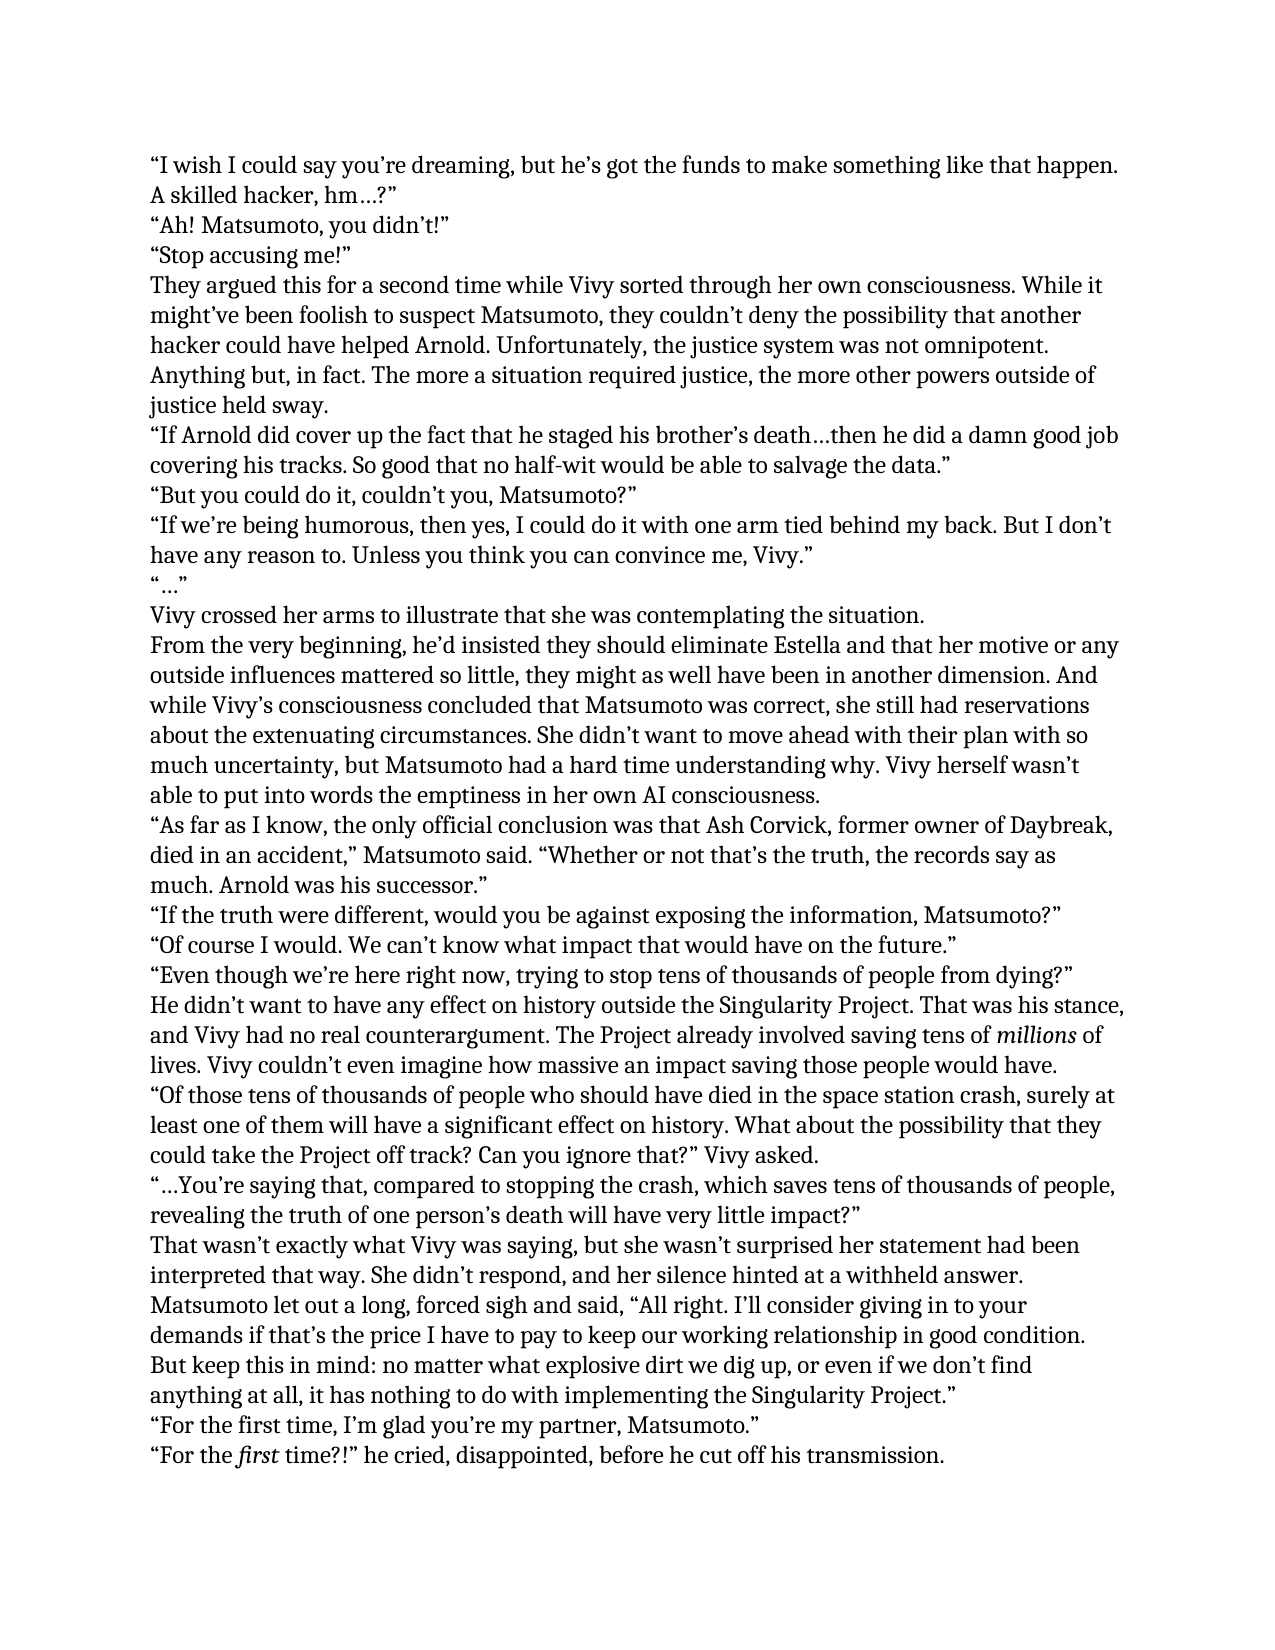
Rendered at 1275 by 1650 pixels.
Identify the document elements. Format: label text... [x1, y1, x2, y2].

text From the very beginning, he’d insisted they should eliminate Estella and that her motive or any outside influences mattered so little, they might as well have been in another dimension. And while Vivy’s consciousness concluded that Matsumoto was correct, she still had reservations about the extenuating circumstances. She didn’t want to move ahead with their plan with so much uncertainty, but Matsumoto had a hard time understanding why. Vivy herself wasn’t able to put into words the emptiness in her own AI consciousness. [150, 630, 1125, 810]
text “If we’re being humorous, then yes, I could do it with one arm tied behind my back. But I don’t have any reason to. Unless you think you can convince me, Vivy.” [150, 510, 1125, 570]
text “If Arnold did cover up the fact that he staged his brother’s death…then he did a damn good job covering his tracks. So good that no half-wit would be able to salvage the data.” [150, 420, 1125, 480]
text “…You’re saying that, compared to stopping the crash, which saves tens of thousands of people, revealing the truth of one person’s death will have very little impact?” [150, 1170, 1125, 1230]
text “For the first time?!” he cried, disappointed, before he cut off his transmission. [150, 1440, 1125, 1470]
text He didn’t want to have any effect on history outside the Singularity Project. That was his stance, and Vivy had no real counterargument. The Project already involved saving tens of millions of lives. Vivy couldn’t even imagine how massive an impact saving those people would have. [150, 990, 1125, 1080]
text “For the first time, I’m glad you’re my partner, Matsumoto.” [150, 1410, 1125, 1440]
text “Stop accusing me!” [150, 240, 1125, 270]
text Vivy crossed her arms to illustrate that she was contemplating the situation. [150, 600, 1125, 630]
text “If the truth were different, would you be against exposing the information, Matsumoto?” [150, 900, 1125, 930]
text “I wish I could say you’re dreaming, but he’s got the funds to make something like that happen. A skilled hacker, hm…?” [150, 150, 1125, 210]
text “Of those tens of thousands of people who should have died in the space station crash, surely at least one of them will have a significant effect on history. What about the possibility that they could take the Project off track? Can you ignore that?” Vivy asked. [150, 1080, 1125, 1170]
text “Even though we’re here right now, trying to stop tens of thousands of people from dying?” [150, 960, 1125, 990]
text “But you could do it, couldn’t you, Matsumoto?” [150, 480, 1125, 510]
text That wasn’t exactly what Vivy was saying, but she wasn’t surprised her statement had been interpreted that way. She didn’t respond, and her silence hinted at a withheld answer. [150, 1230, 1125, 1290]
text Matsumoto let out a long, forced sigh and said, “All right. I’ll consider giving in to your demands if that’s the price I have to pay to keep our working relationship in good condition. But keep this in mind: no matter what explosive dirt we dig up, or even if we don’t find anything at all, it has nothing to do with implementing the Singularity Project.” [150, 1290, 1125, 1410]
text “…” [150, 570, 1125, 600]
text “Of course I would. We can’t know what impact that would have on the future.” [150, 930, 1125, 960]
text They argued this for a second time while Vivy sorted through her own consciousness. While it might’ve been foolish to suspect Matsumoto, they couldn’t deny the possibility that another hacker could have helped Arnold. Unfortunately, the justice system was not omnipotent. Anything but, in fact. The more a situation required justice, the more other powers outside of justice held sway. [150, 270, 1125, 420]
text “Ah! Matsumoto, you didn’t!” [150, 210, 1125, 240]
text “As far as I know, the only official conclusion was that Ash Corvick, former owner of Daybreak, died in an accident,” Matsumoto said. “Whether or not that’s the truth, the records say as much. Arnold was his successor.” [150, 810, 1125, 900]
